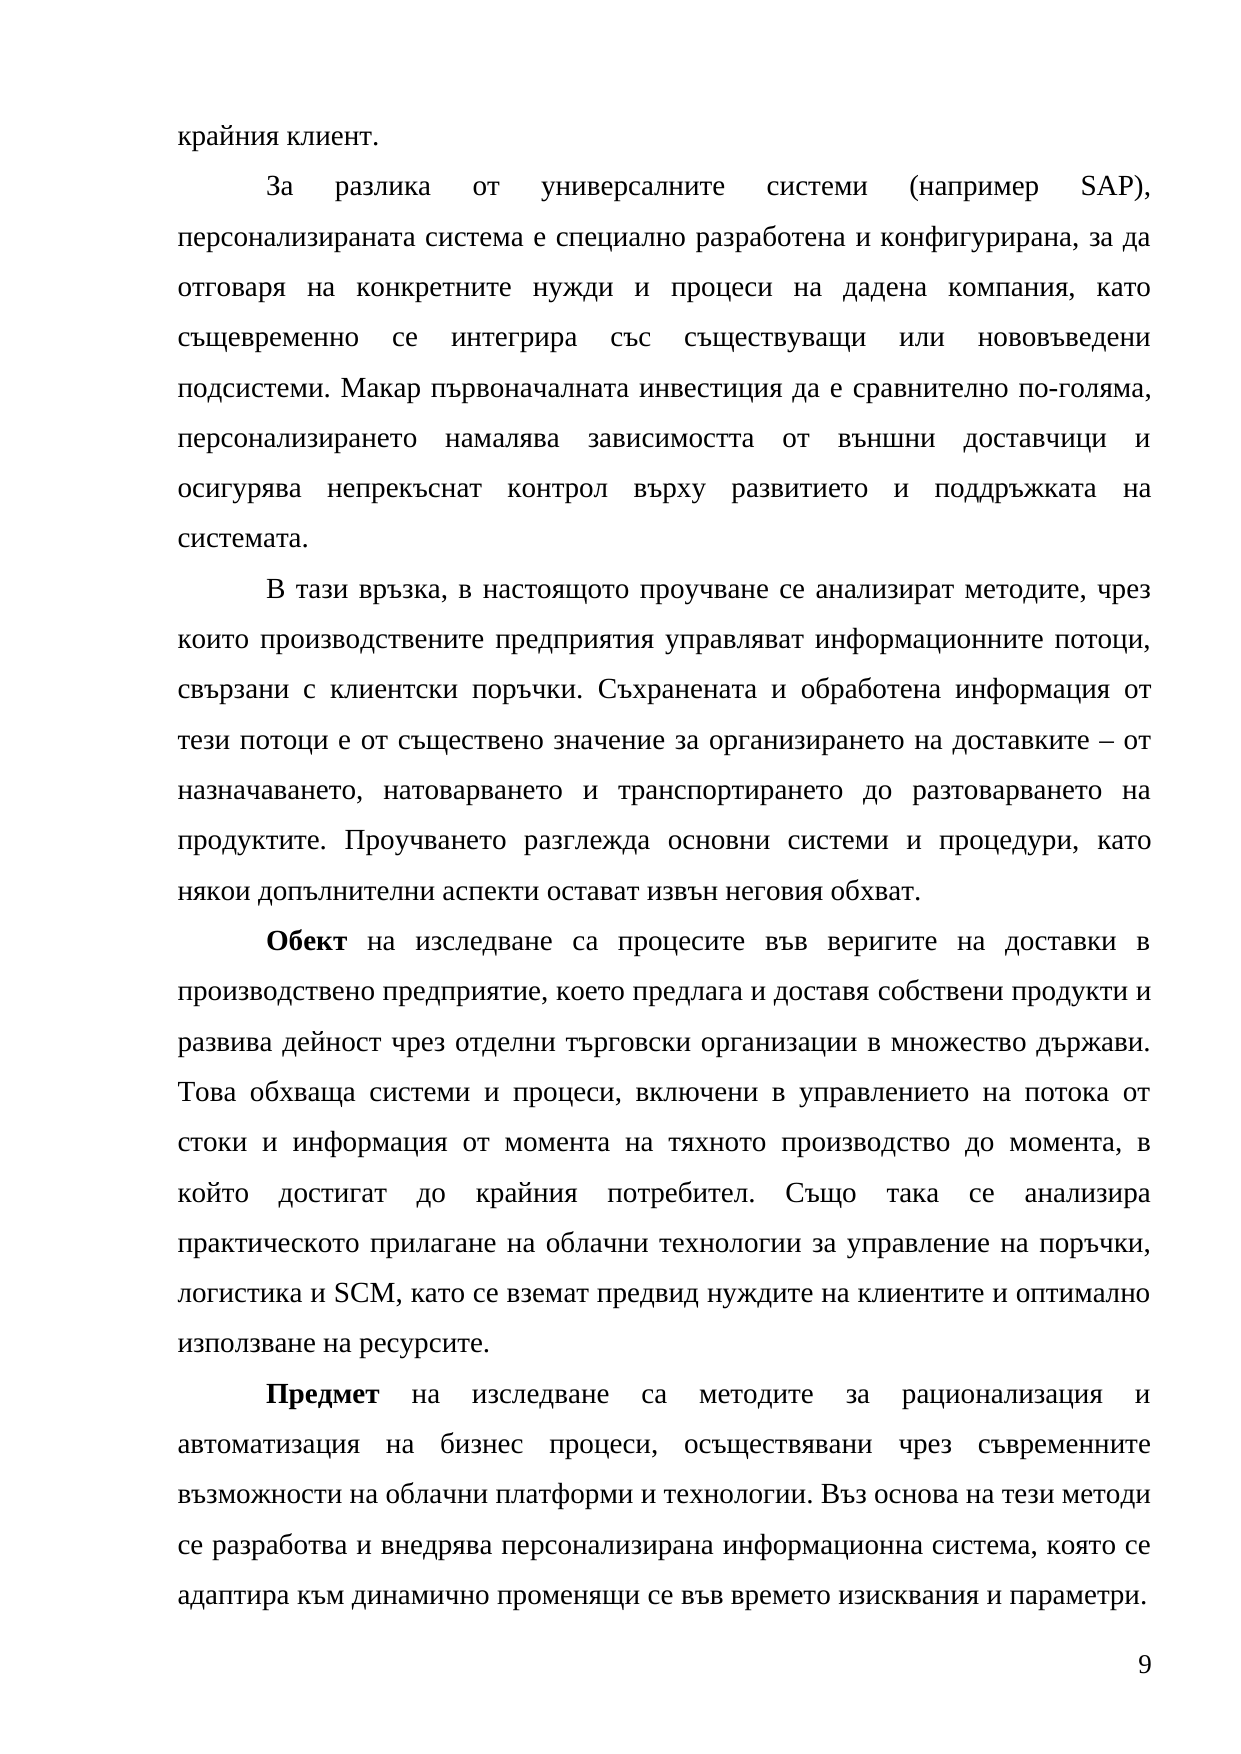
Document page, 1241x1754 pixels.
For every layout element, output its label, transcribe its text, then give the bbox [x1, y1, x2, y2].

text В тази връзка, в настоящото проучване се анализират методите, чрез които производствените предприятия управляват информационните потоци, свързани с клиентски поръчки. Съхранената и обработена информация от тези потоци е от съществено значение за организирането на доставките – от назначаването, натоварването и транспортирането до разтоварването на продуктите. Проучването разглежда основни системи и процедури, като някои допълнителни аспекти остават извън неговия обхват. [177, 571, 1152, 906]
text За разлика от универсалните системи (например SAP), персонализираната система е специално разработена и конфигурирана, за да отговаря на конкретните нужди и процеси на дадена компания, като същевременно се интегрира със съществуващи или нововъведени подсистеми. Макар първоначалната инвестиция да е сравнително по-голяма, персонализирането намалява зависимостта от външни доставчици и осигурява непрекъснат контрол върху развитието и поддръжката на системата. [177, 168, 1152, 554]
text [177, 118, 1152, 152]
text Обект на изследване са процесите във веригите на доставки в производствено предприятие, което предлага и доставя собствени продукти и развива дейност чрез отделни търговски организации в множество държави. Това обхваща системи и процеси, включени в управлението на потока от стоки и информация от момента на тяхното производство до момента, в който достигат до крайния потребител. Също така се анализира практическото прилагане на облачни технологии за управление на поръчки, логистика и SCM, като се вземат предвид нуждите на клиентите и оптимално използване на ресурсите. [177, 923, 1152, 1359]
text Предмет на изследване са методите за рационализация и автоматизация на бизнес процеси, осъществявани чрез съвременните възможности на облачни платформи и технологии. Въз основа на тези методи се разработва и внедрява персонализирана информационна система, която се адаптира към динамично променящи се във времето изисквания и параметри. [177, 1376, 1152, 1611]
